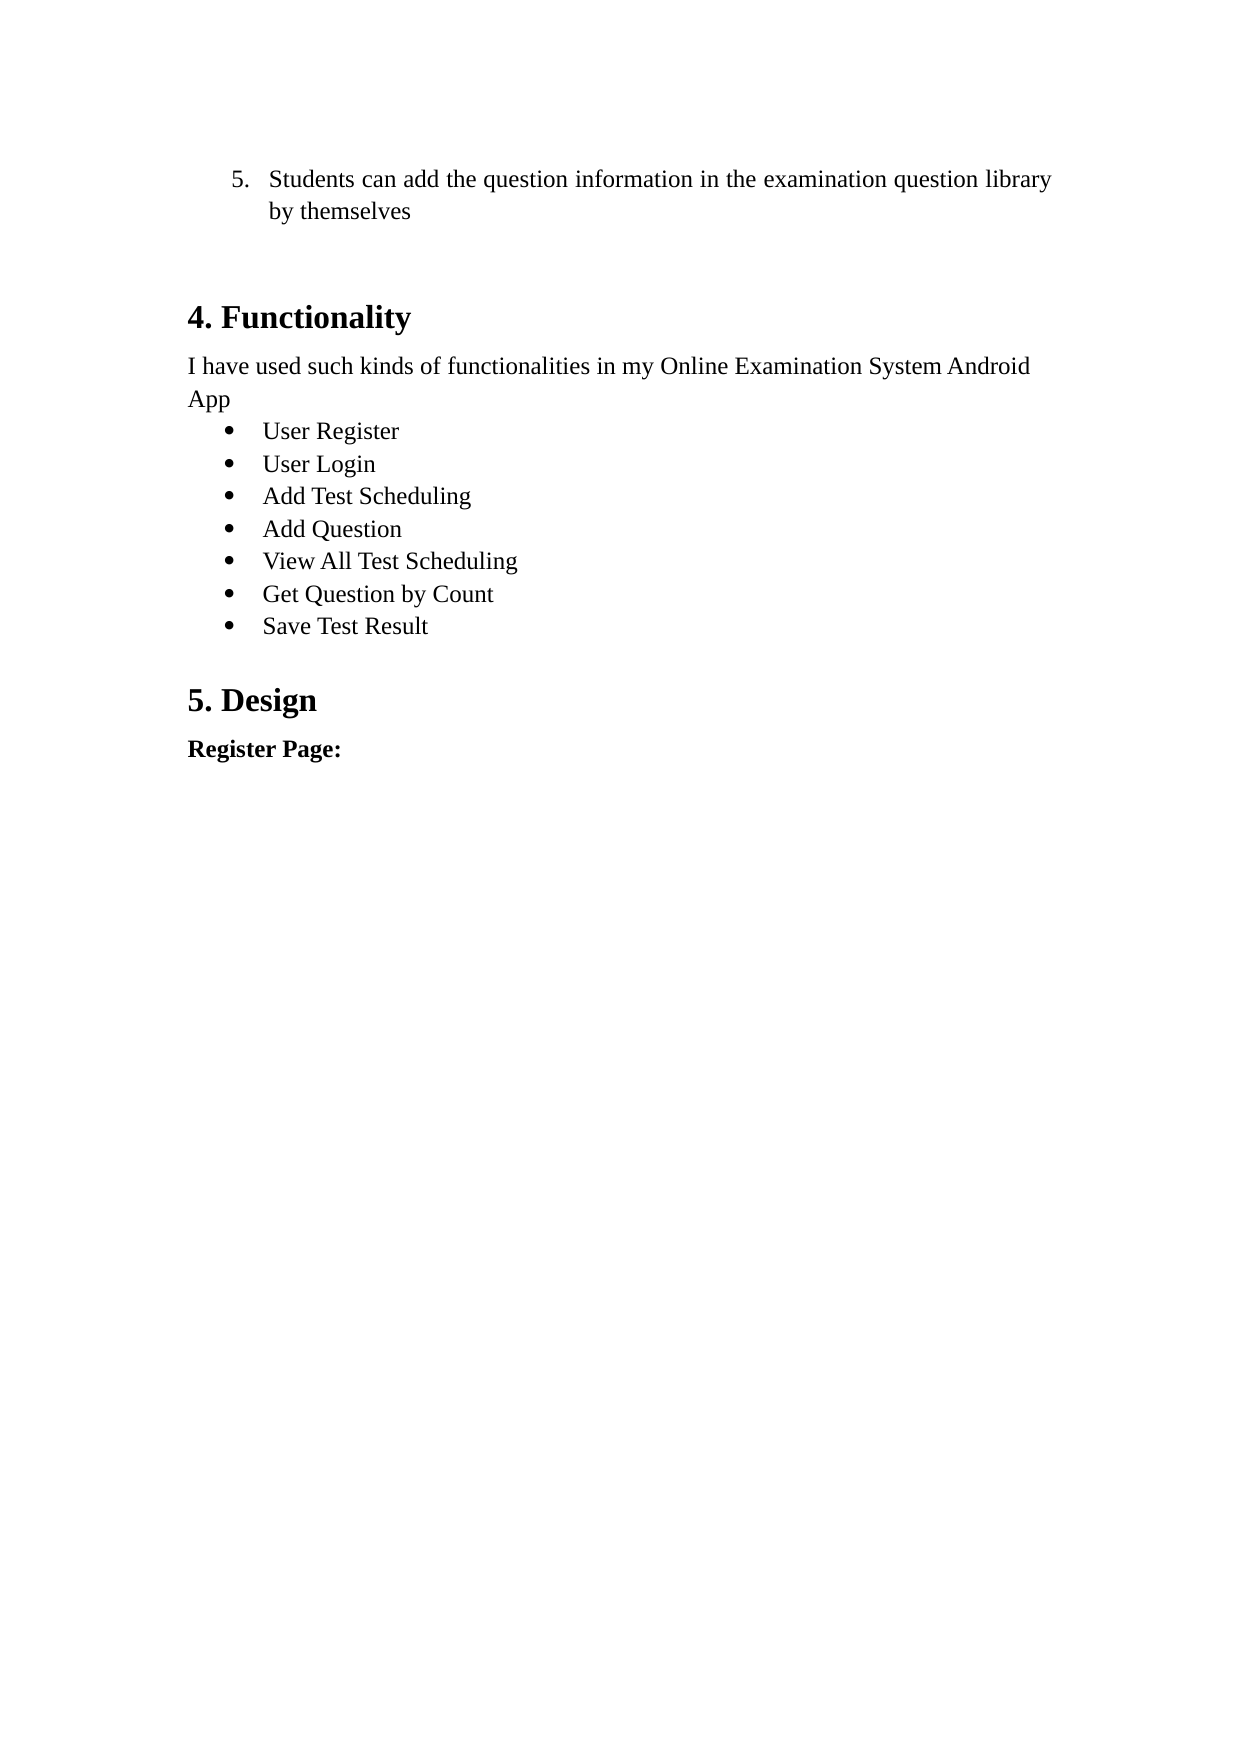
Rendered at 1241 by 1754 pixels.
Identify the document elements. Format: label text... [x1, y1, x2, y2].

text Register Page: [187, 732, 1053, 764]
list Students can add the question information in the examination question library by themselves [231, 162, 1053, 227]
text I have used such kinds of functionalities in my Online Examination System Android App [187, 349, 1053, 414]
list Get Question by Count [225, 577, 1053, 609]
list Add Test Scheduling [225, 479, 1053, 512]
subtitle 5. Design [187, 667, 1053, 732]
list Add Question [225, 512, 1053, 544]
list User Register [225, 414, 1053, 447]
list User Login [225, 447, 1053, 479]
subtitle 4. Functionality [187, 284, 1053, 349]
list Save Test Result [225, 609, 1053, 642]
list View All Test Scheduling [225, 544, 1053, 577]
